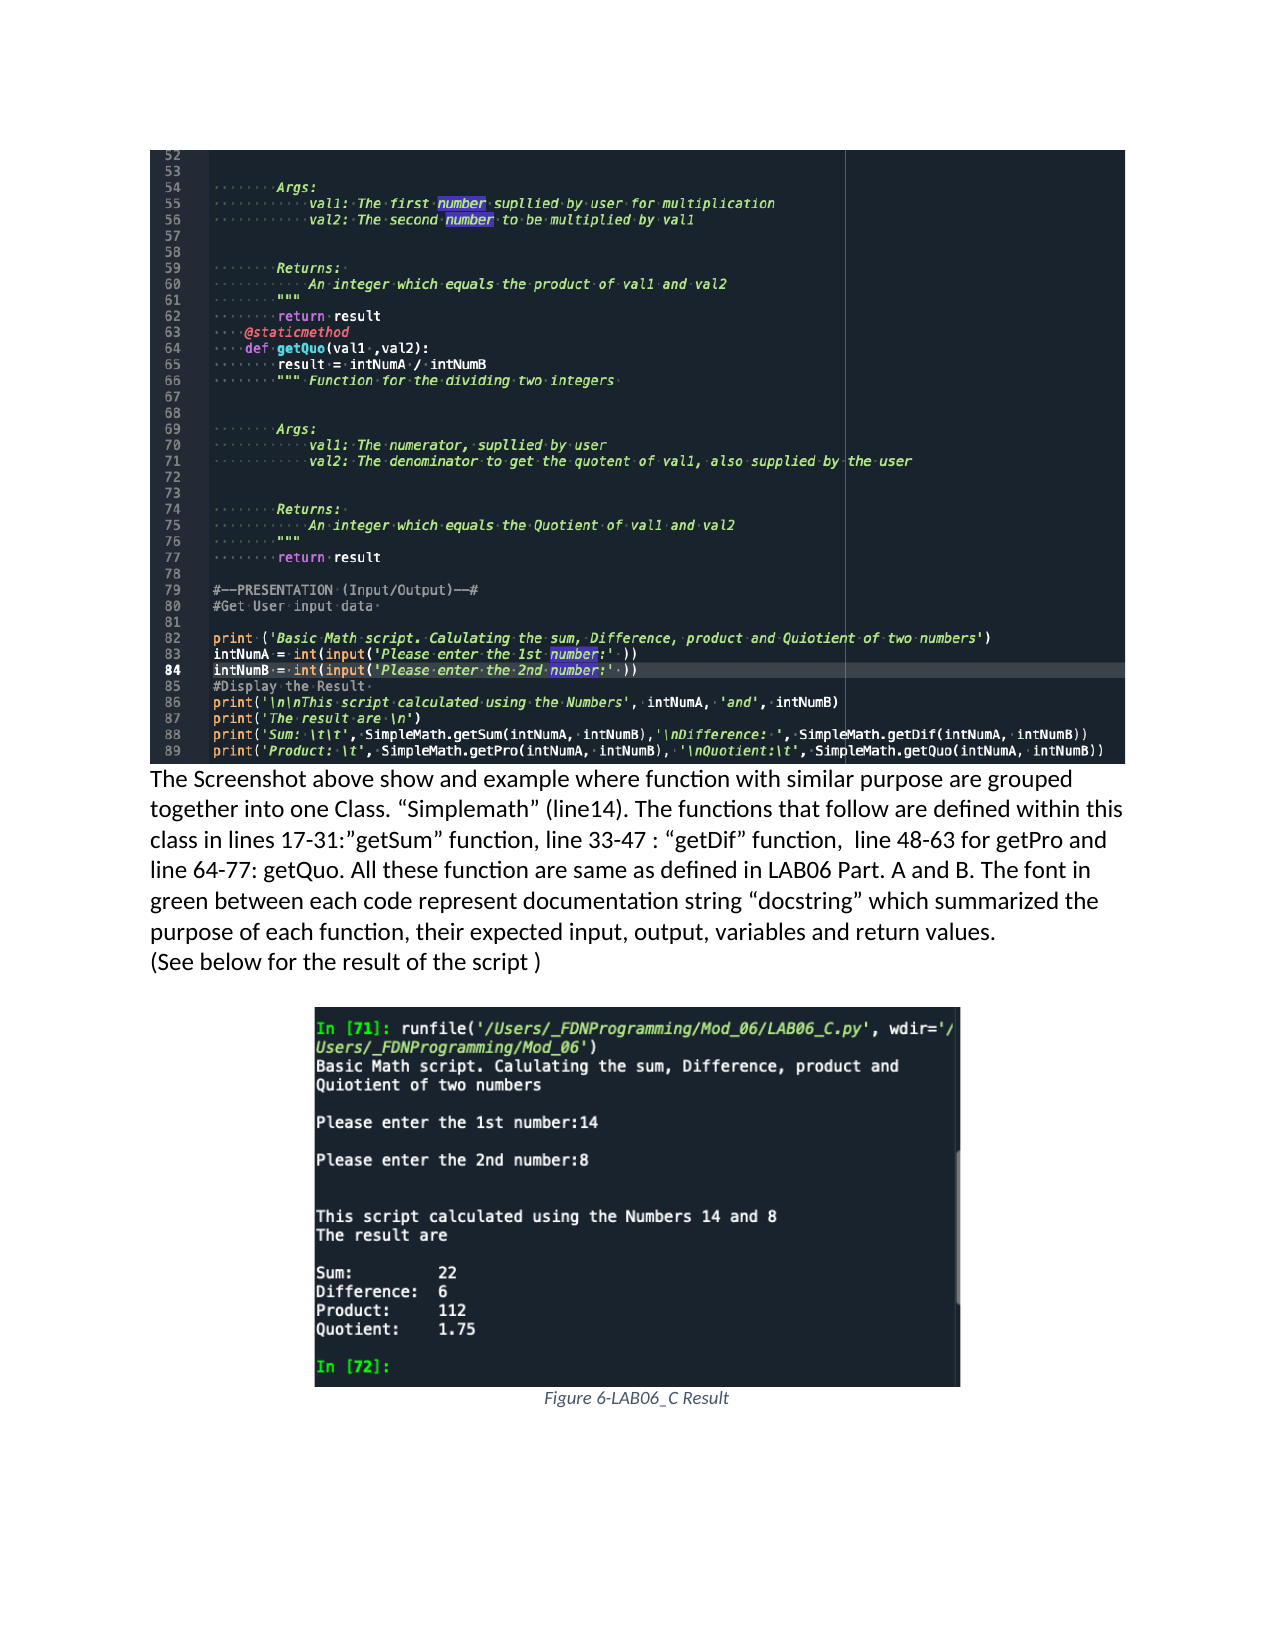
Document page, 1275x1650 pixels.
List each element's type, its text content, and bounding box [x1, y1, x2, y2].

text The Screenshot above show and example where function with similar purpose are grouped together into one Class. “Simplemath” (line14). The functions that follow are defined within this class in lines 17-31:”getSum” function, line 33-47 : “getDif” function, line 48-63 for getPro and line 64-77: getQuo. All these function are same as defined in LAB06 Part. A and B. The font in green between each code represent documentation string “docstring” which summarized the purpose of each function, their expected input, output, variables and return values. [150, 764, 1125, 946]
picture [314, 1007, 961, 1387]
text (See below for the result of the script ) [150, 946, 1125, 977]
picture [150, 150, 1125, 764]
